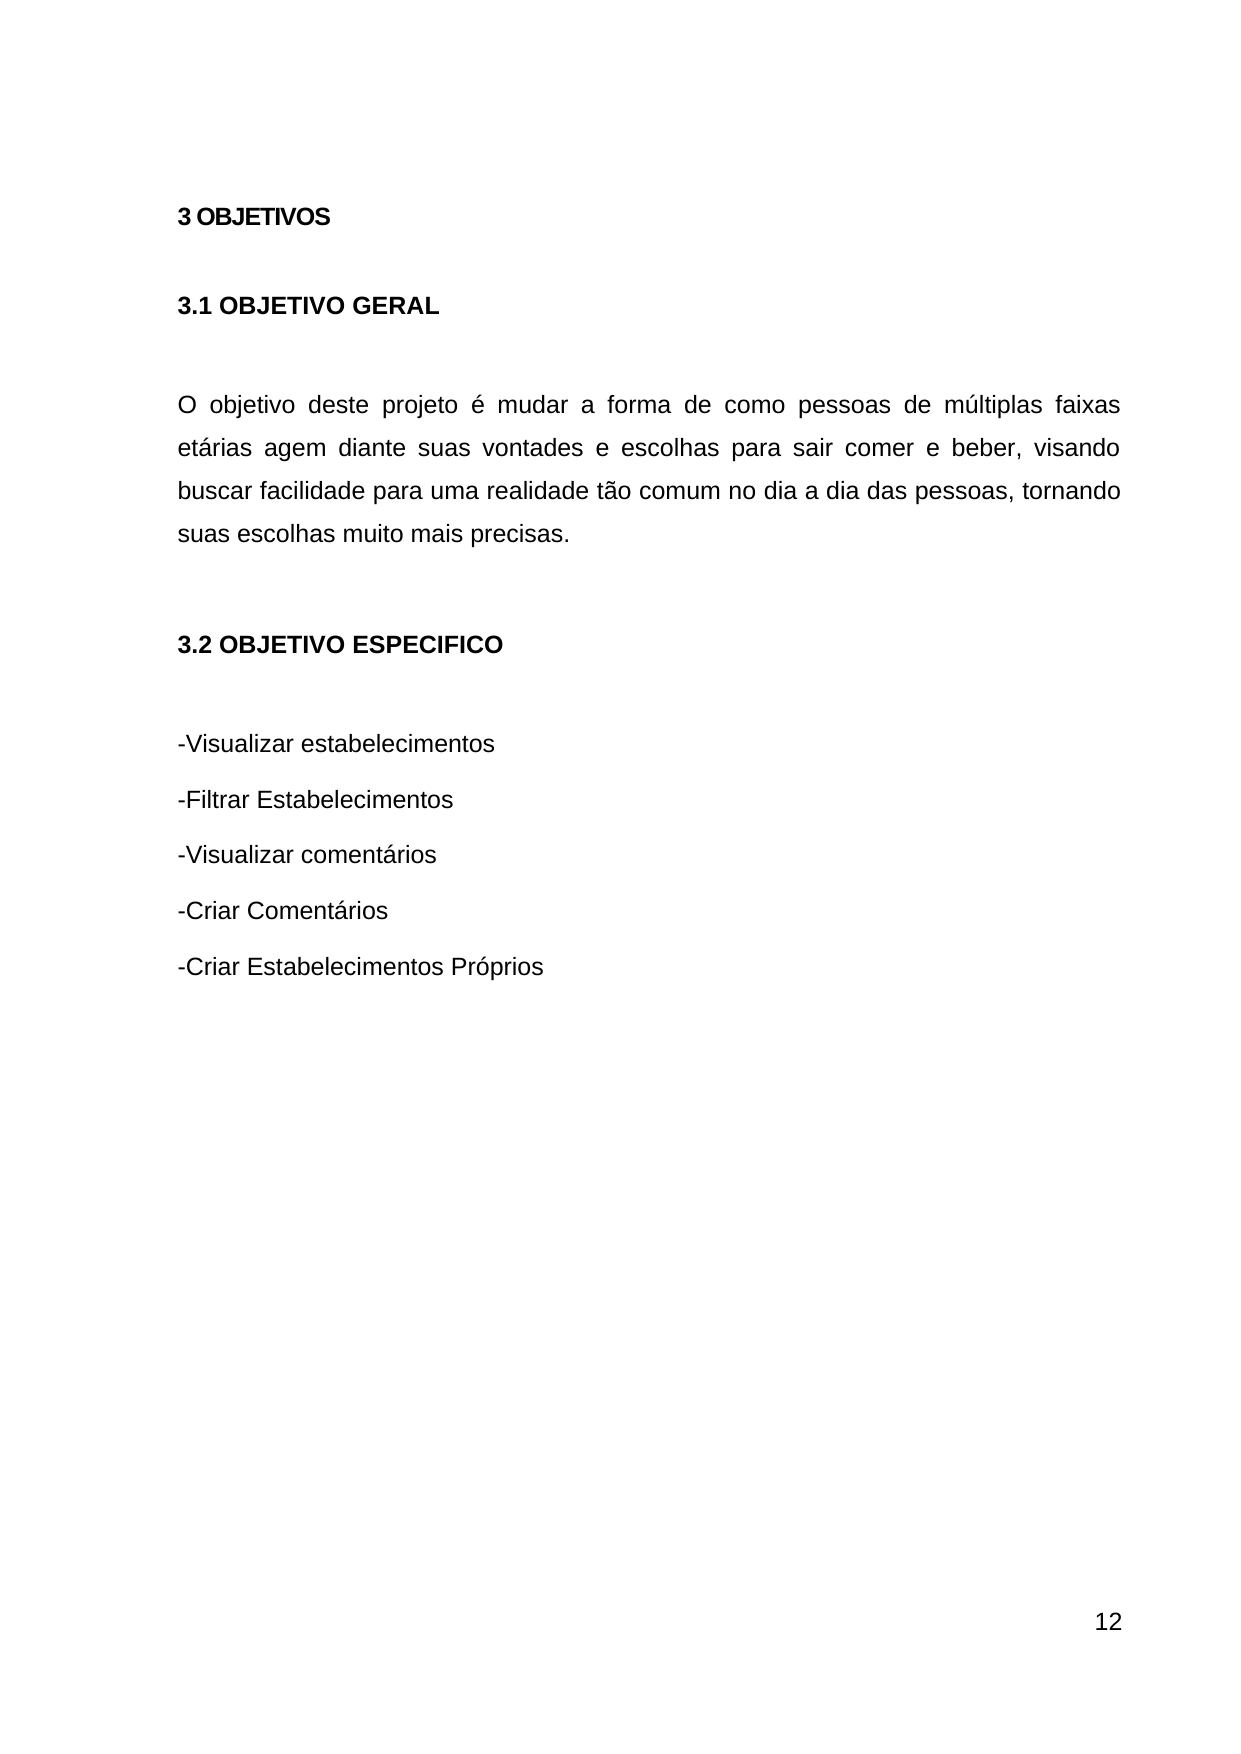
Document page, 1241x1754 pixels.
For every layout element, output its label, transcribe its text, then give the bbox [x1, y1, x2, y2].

text -Criar Comentários [177, 896, 1122, 925]
subtitle 3.2 OBJETIVO ESPECIFICO [177, 631, 1122, 659]
text -Criar Estabelecimentos Próprios [177, 952, 1122, 981]
subtitle 3 OBJETIVOS [177, 202, 1122, 231]
text -Visualizar comentários [177, 841, 1122, 869]
subtitle 3.1 OBJETIVO GERAL [177, 291, 1122, 320]
text -Filtrar Estabelecimentos [177, 785, 1122, 814]
text O objetivo deste projeto é mudar a forma de como pessoas de múltiplas faixas etárias agem diante suas vontades e escolhas para sair comer e beber, visando buscar facilidade para uma realidade tão comum no dia a dia das pessoas, tornando suas escolhas muito mais precisas. [177, 390, 1122, 548]
text -Visualizar estabelecimentos [177, 729, 1122, 758]
